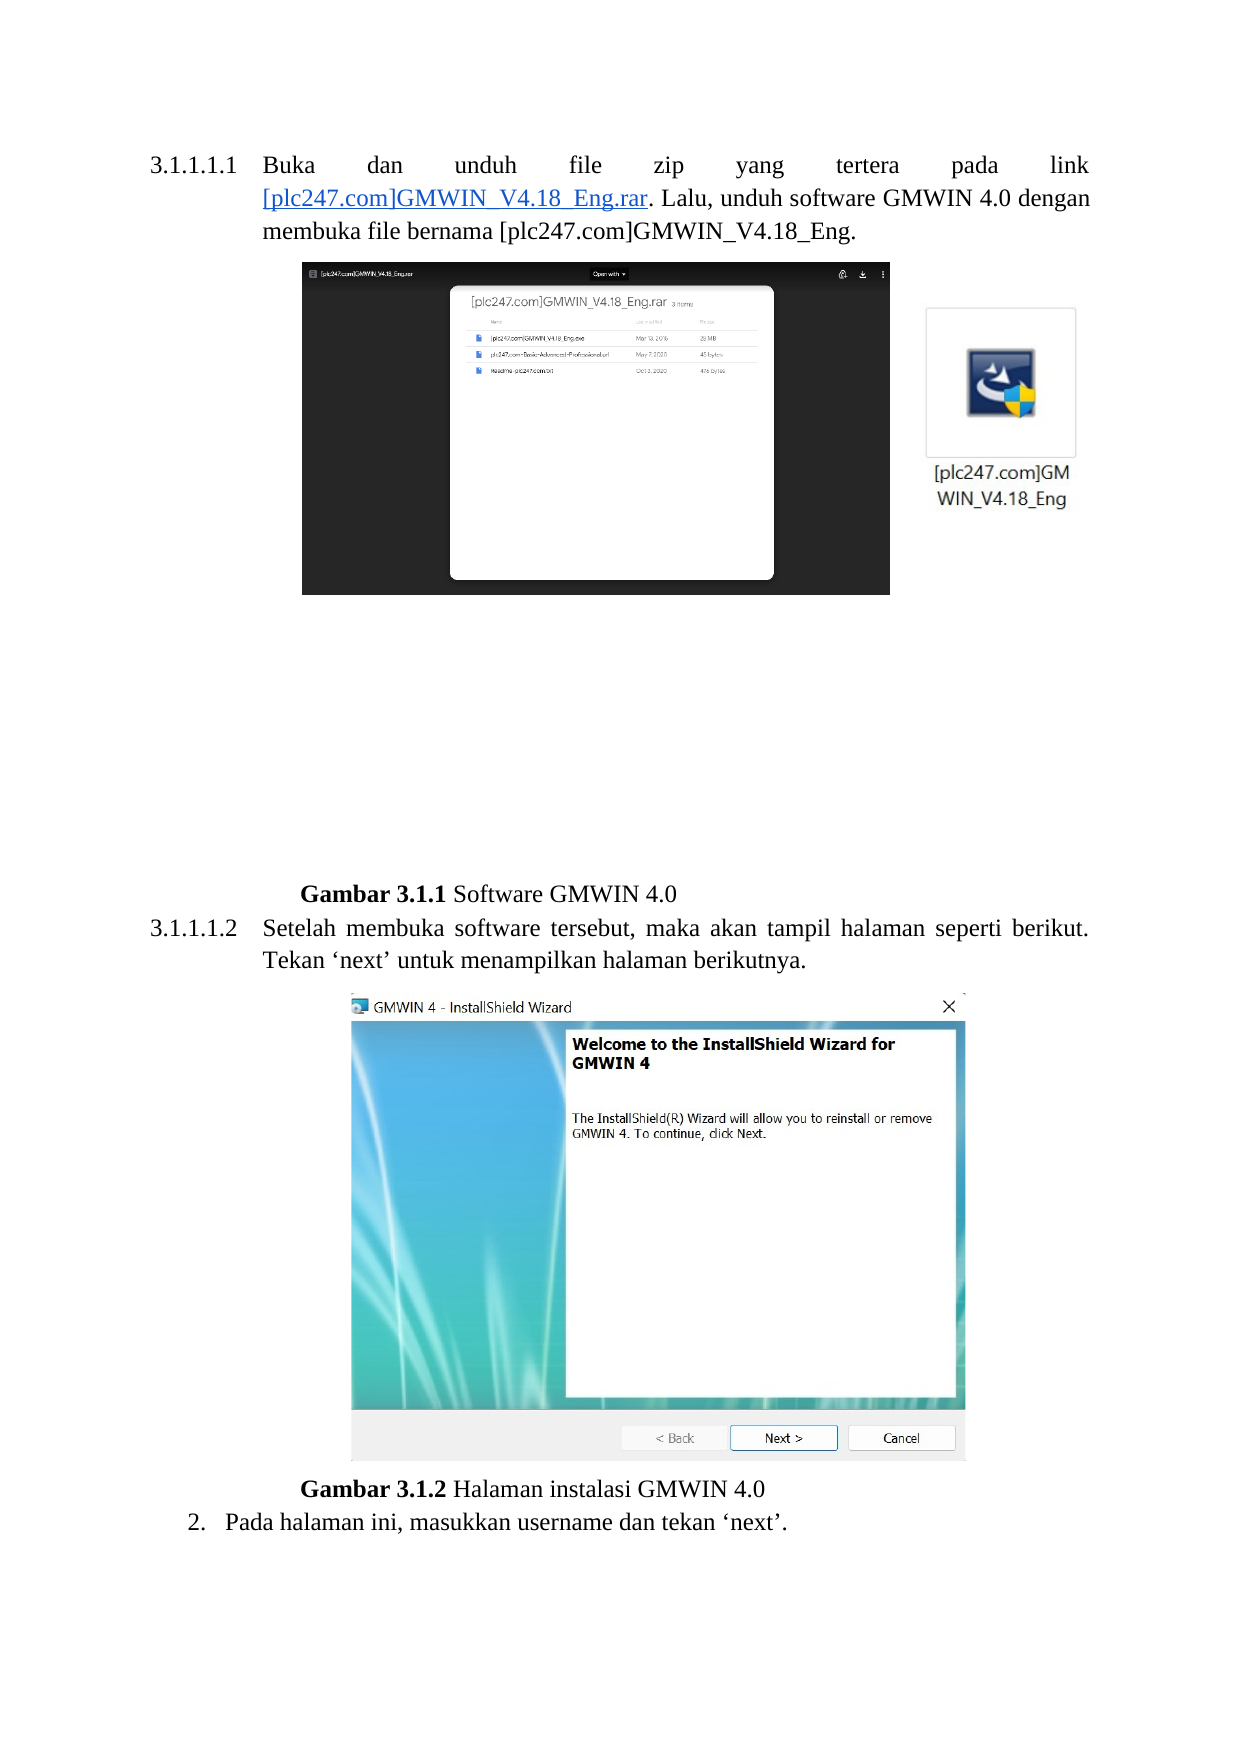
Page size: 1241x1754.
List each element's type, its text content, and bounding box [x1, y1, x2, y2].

list Buka dan unduh file zip yang tertera pada link [plc247.com]GMWIN_V4.18_Eng.rar. Lalu, unduh software GMWIN 4.0 dengan membuka file bernama [plc247.com]GMWIN_V4.18_Eng. [150, 150, 1090, 245]
list Gambar 3.1.1 Software GMWIN 4.0 [225, 879, 1090, 908]
picture [911, 294, 1091, 526]
list Setelah membuka software tersebut, maka akan tampil halaman seperti berikut. Tekan ‘next’ untuk menampilkan halaman berikutnya. [150, 913, 1090, 974]
picture [302, 262, 890, 595]
list Gambar 3.1.2 Halaman instalasi GMWIN 4.0 [225, 1474, 1090, 1503]
list Pada halaman ini, masukkan username dan tekan ‘next’. [187, 1507, 1090, 1536]
picture [351, 993, 966, 1461]
